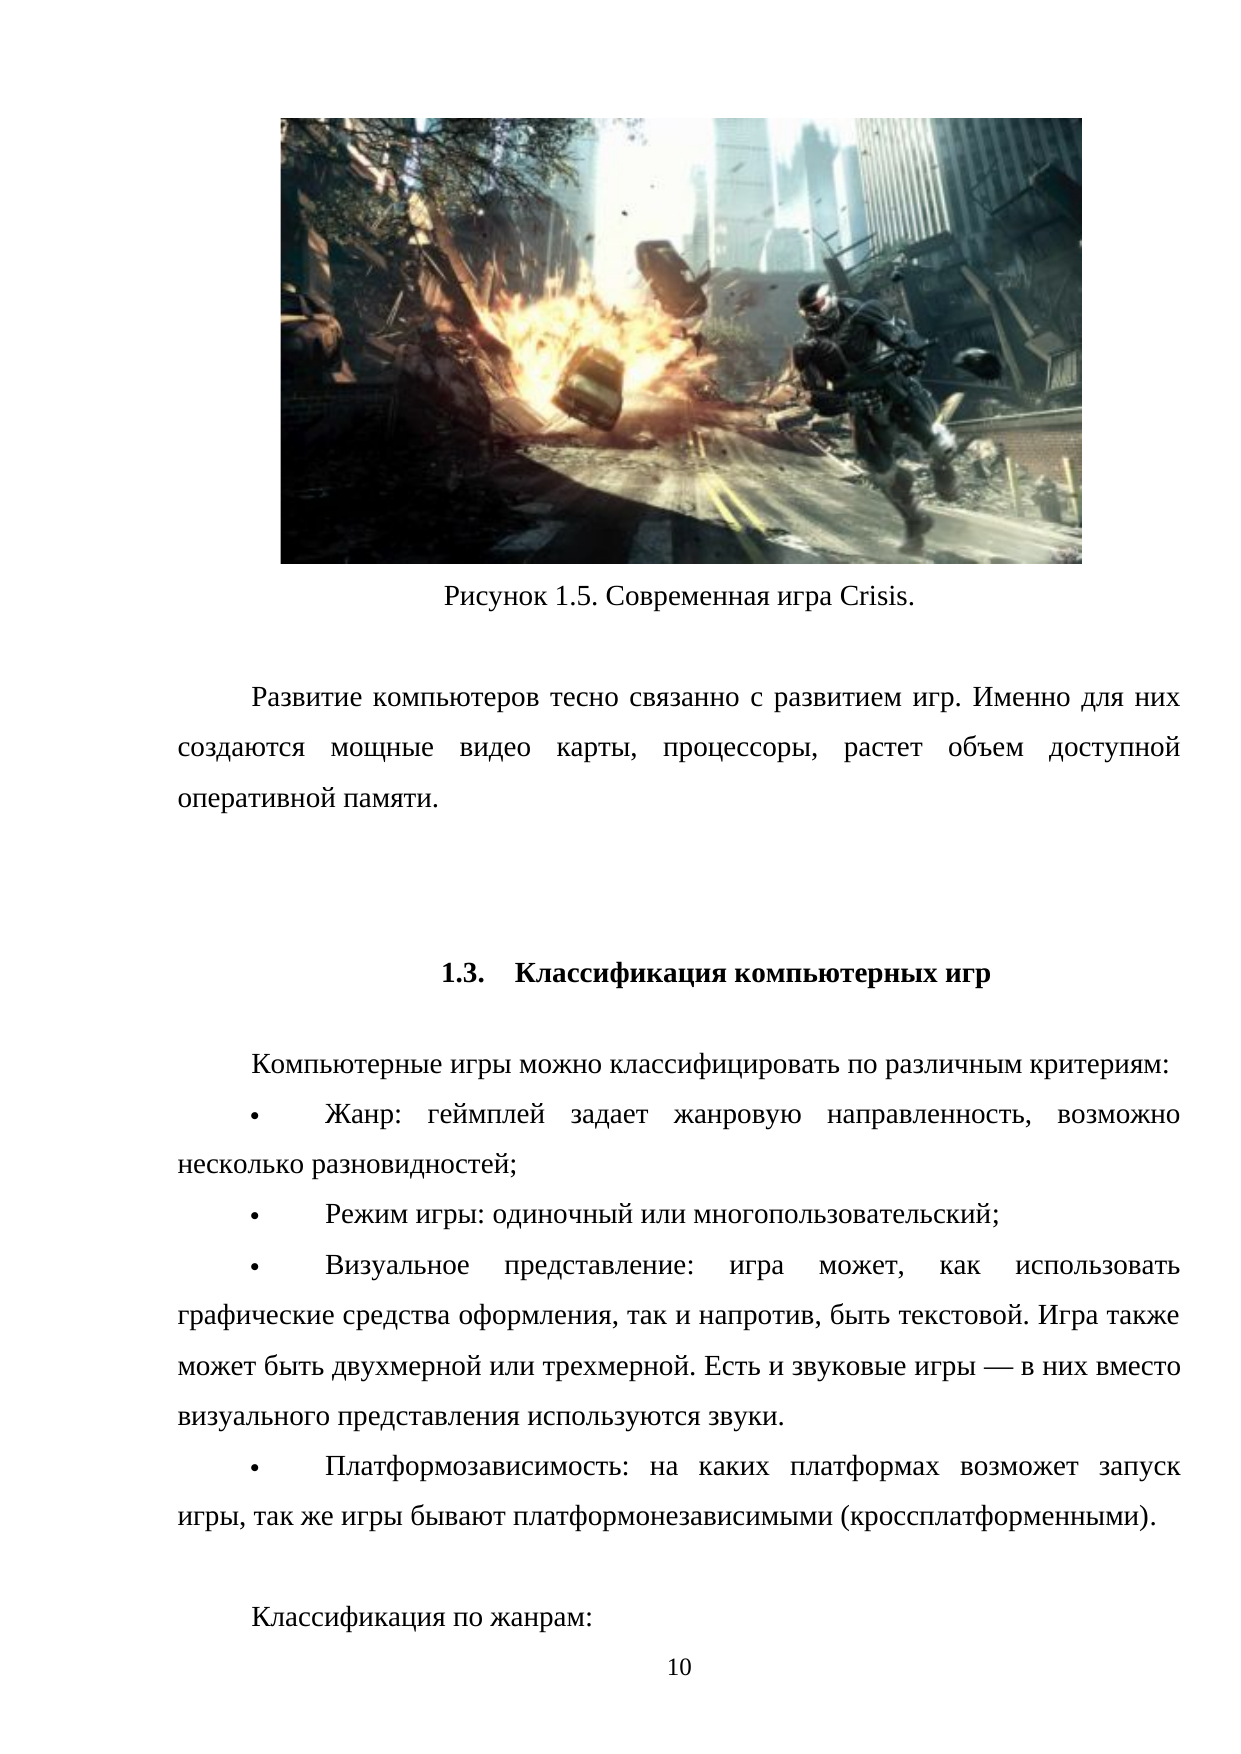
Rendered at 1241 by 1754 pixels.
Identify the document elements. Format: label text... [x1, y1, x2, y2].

text Развитие компьютеров тесно связанно с развитием игр. Именно для них создаются мощные видео карты, процессоры, растет объем доступной оперативной памяти. [177, 679, 1181, 813]
list Визуальное представление: игра может, как использовать графические средства оформления, так и напротив, быть текстовой. Игра также может быть двухмерной или трехмерной. Есть и звуковые игры — в них вместо визуального представления используются звуки. [177, 1247, 1181, 1431]
text Классификация по жанрам: [177, 1599, 1181, 1633]
list Платформозависимость: на каких платформах возможет запуск игры, так же игры бывают платформонезависимыми (кроссплатформенными). [177, 1448, 1181, 1532]
text Компьютерные игры можно классифицировать по различным критериям: [177, 1046, 1181, 1079]
picture [280, 118, 1082, 564]
list Жанр: геймплей задает жанровую направленность, возможно несколько разновидностей; [177, 1096, 1181, 1180]
text Рисунок 1.5. Современная игра Crisis. [177, 578, 1181, 612]
subtitle Классификация компьютерных игр [177, 956, 1181, 989]
list Режим игры: одиночный или многопользовательский; [177, 1197, 1181, 1230]
